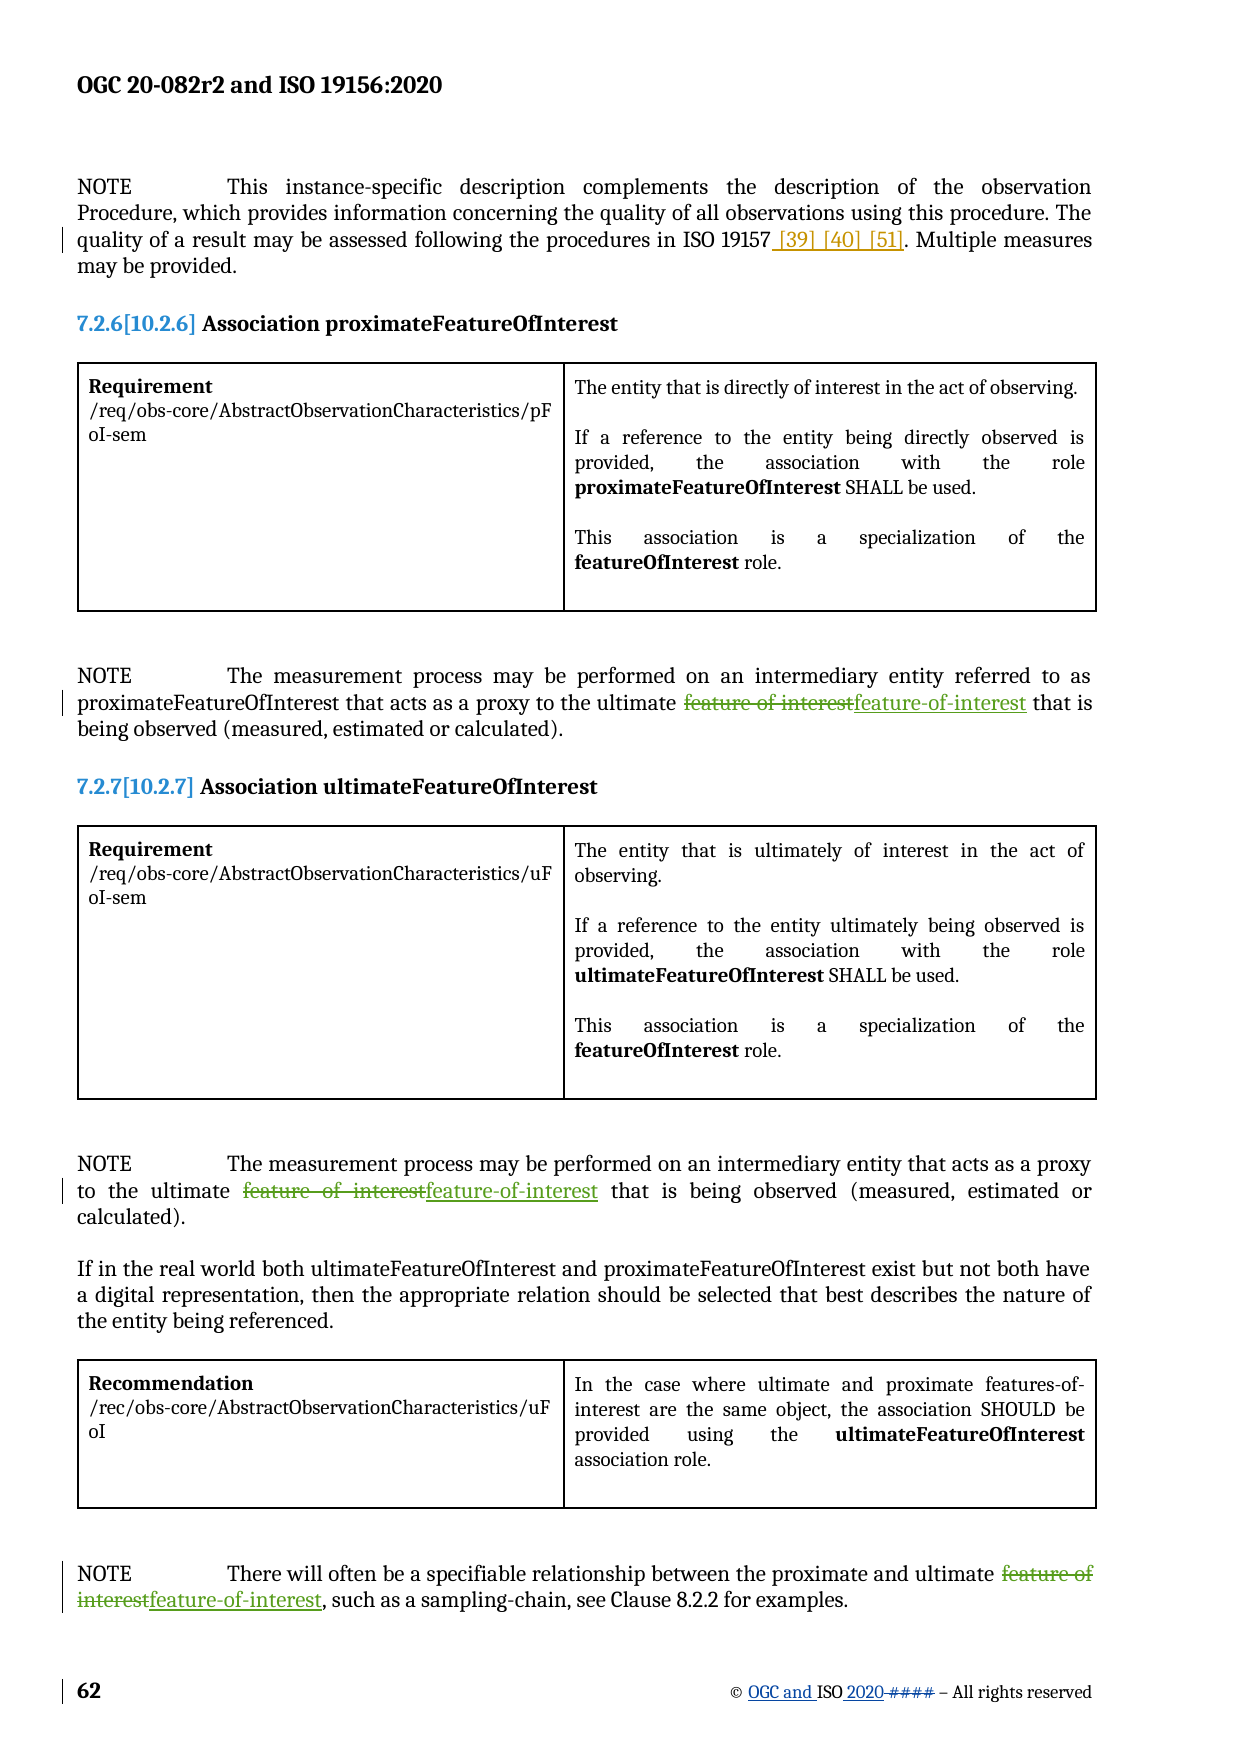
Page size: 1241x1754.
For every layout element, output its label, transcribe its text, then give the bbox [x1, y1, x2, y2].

subtitle Association ultimateFeatureOfInterest [77, 773, 1092, 800]
text If in the real world both ultimateFeatureOfInterest and proximateFeatureOfInterest exist but not both have a digital representation, then the appropriate relation should be selected that best describes the nature of the entity being referenced. [77, 1255, 1092, 1334]
text NOTE There will often be a specifiable relationship between the proximate and ultimate , such as a sampling-chain, see Clause 7.2.2 for examples. [77, 1561, 1092, 1613]
text NOTE This instance-specific description complements the description of the observation Procedure, which provides information concerning the quality of all observations using this procedure. The quality of a result may be assessed following the procedures in ISO 19157. Multiple measures may be provided. [77, 174, 1092, 279]
text NOTE The measurement process may be performed on an intermediary entity that acts as a proxy to the ultimate that is being observed (measured, estimated or calculated). [77, 1151, 1092, 1230]
table_header The entity that is ultimately of interest in the act of observing. If a reference to the entity ultimately being observed is provided, the association with the role ultimateFeatureOfInterest SHALL be used. This association is a specialization of the featureOfInterest role. [565, 827, 1095, 1098]
table_header Requirement /req/obs-core/AbstractObservationCharacteristics/uFoI-sem [79, 827, 563, 1098]
subtitle Association proximateFeatureOfInterest [77, 311, 1092, 337]
table_header Recommendation /rec/obs-core/AbstractObservationCharacteristics/uFoI [79, 1361, 563, 1507]
table_header The entity that is directly of interest in the act of observing. If a reference to the entity being directly observed is provided, the association with the role proximateFeatureOfInterest SHALL be used. This association is a specialization of the featureOfInterest role. [565, 364, 1095, 610]
table_header In the case where ultimate and proximate features-of-interest are the same object, the association SHOULD be provided using the ultimateFeatureOfInterest association role. [565, 1361, 1095, 1507]
table_header Requirement /req/obs-core/AbstractObservationCharacteristics/pFoI-sem [79, 364, 563, 610]
text NOTE The measurement process may be performed on an intermediary entity referred to as proximateFeatureOfInterest that acts as a proxy to the ultimate that is being observed (measured, estimated or calculated). [77, 663, 1092, 742]
